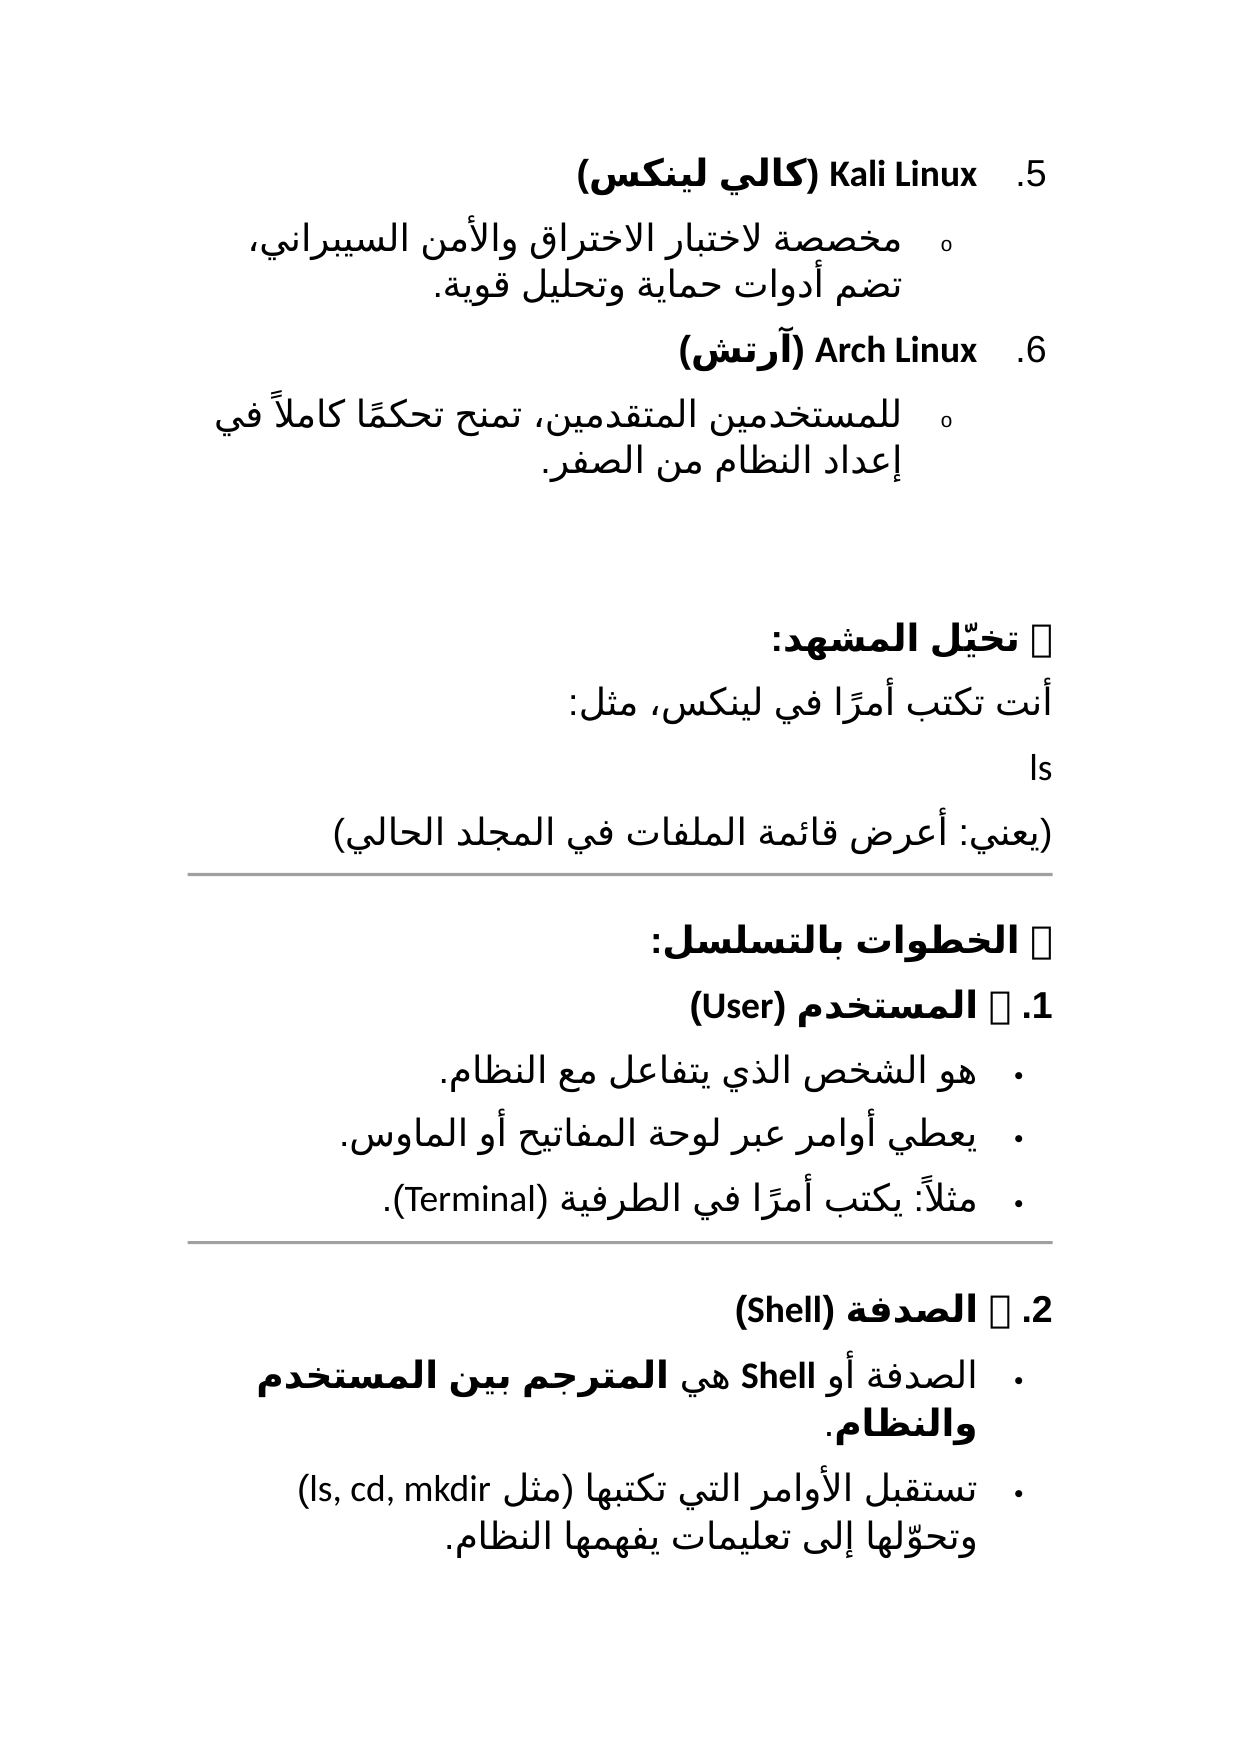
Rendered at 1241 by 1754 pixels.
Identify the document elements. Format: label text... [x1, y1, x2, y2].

list للمستخدمين المتقدمين، تمنح تحكمًا كاملاً في إعداد النظام من الصفر. [187, 392, 940, 482]
list Arch Linux (آرتش) [187, 326, 1015, 372]
list Kali Linux (كالي لينكس) [187, 150, 1015, 196]
list هو الشخص الذي يتفاعل مع النظام. [187, 1048, 1015, 1092]
list مخصصة لاختبار الاختراق والأمن السيبراني، تضم أدوات حماية وتحليل قوية. [187, 216, 940, 306]
text 🧠 تخيّل المشهد: [187, 616, 1053, 660]
text أنت تكتب أمرًا في لينكس، مثل: [187, 680, 1053, 723]
text ls [187, 743, 1053, 789]
list تستقبل الأوامر التي تكتبها (مثل ls, cd, mkdir) وتحوّلها إلى تعليمات يفهمها النظام. [187, 1465, 1015, 1557]
text 🧩 الخطوات بالتسلسل: [187, 918, 1053, 962]
list يعطي أوامر عبر لوحة المفاتيح أو الماوس. [187, 1112, 1015, 1155]
text 2. 💬 الصدفة (Shell) [187, 1286, 1053, 1332]
list الصدفة أو Shell هي المترجم بين المستخدم والنظام. [187, 1352, 1015, 1445]
list مثلاً: يكتب أمرًا في الطرفية (Terminal). [187, 1175, 1015, 1221]
text 1. 👤 المستخدم (User) [187, 982, 1053, 1028]
text (يعني: أعرض قائمة الملفات في المجلد الحالي) [187, 810, 1053, 853]
